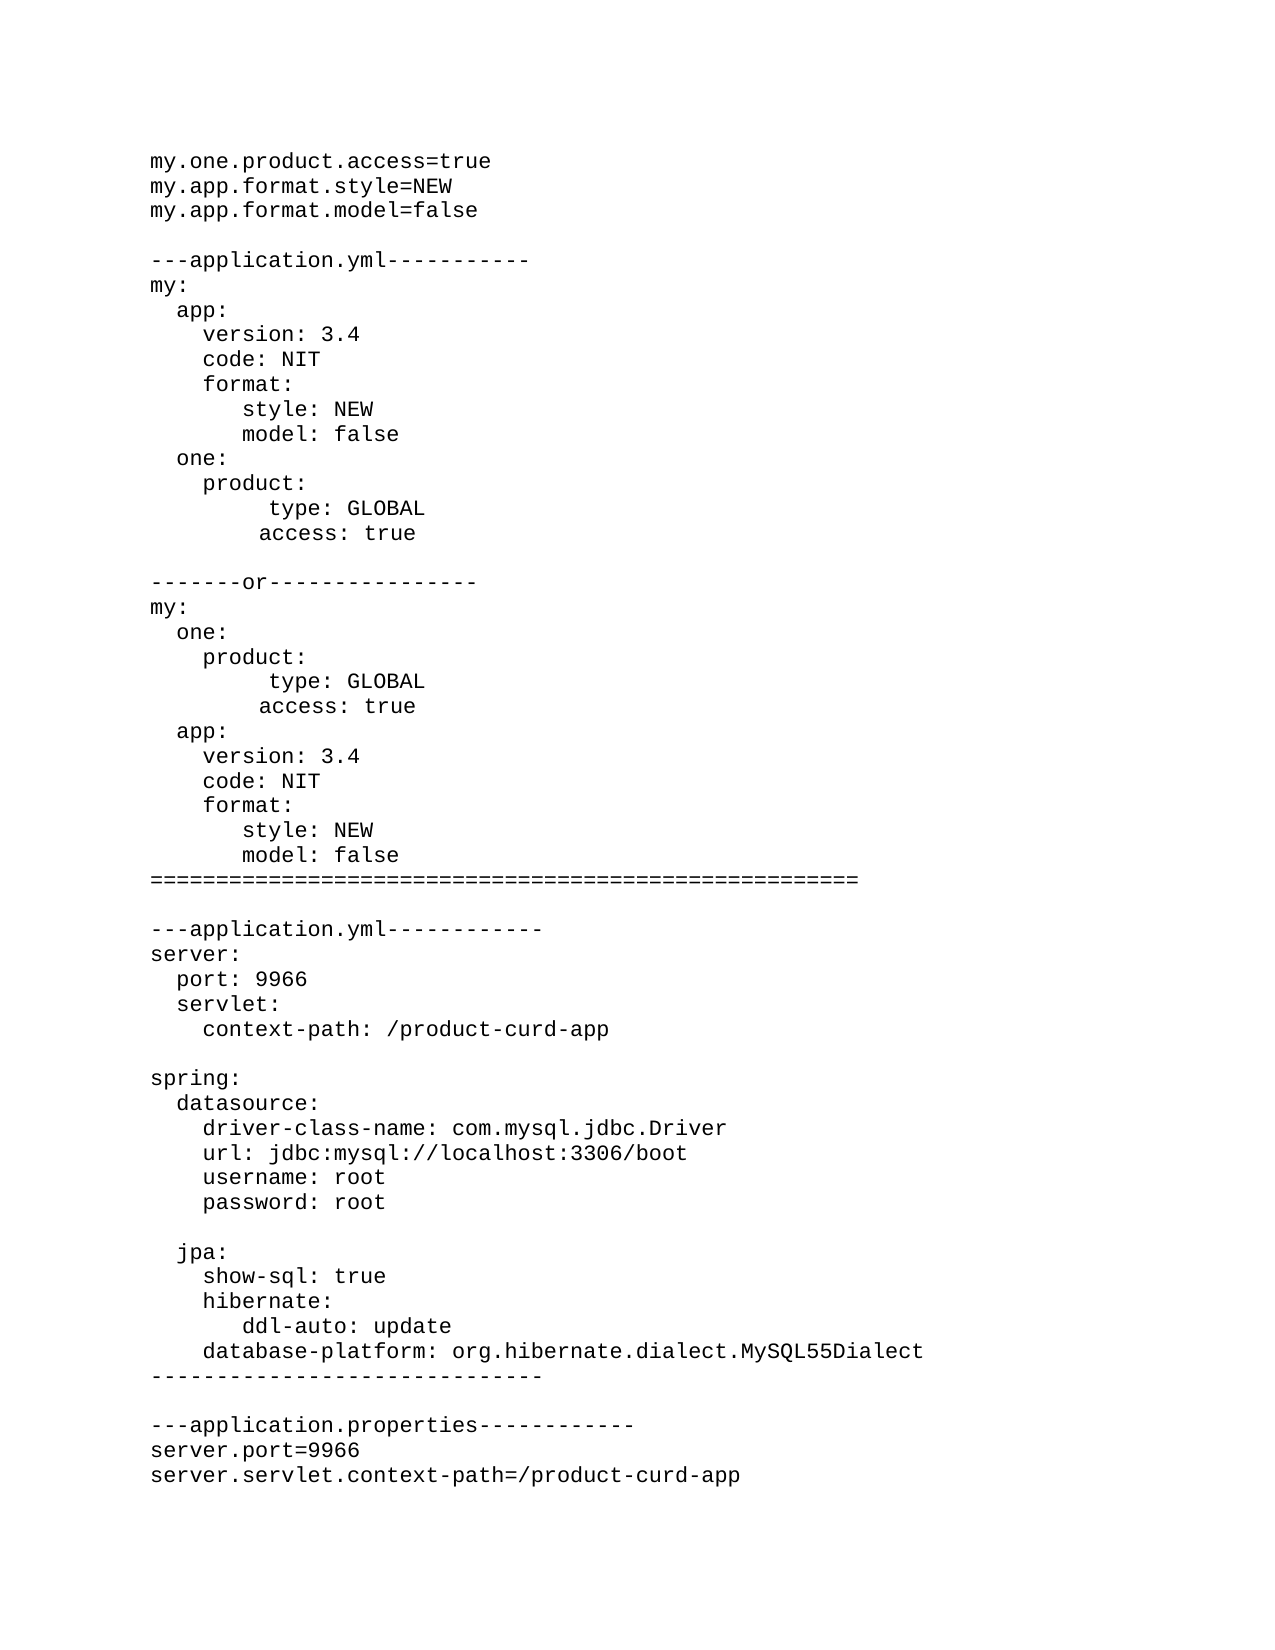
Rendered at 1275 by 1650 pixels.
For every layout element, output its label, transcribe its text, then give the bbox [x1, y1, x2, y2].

text version: 3.4 [150, 323, 1125, 348]
text server.port=9966 [150, 1439, 1125, 1464]
text jpa: [150, 1241, 1125, 1266]
text access: true [150, 695, 1125, 720]
text format: [150, 794, 1125, 819]
text port: 9966 [150, 968, 1125, 993]
text spring: [150, 1067, 1125, 1092]
text my: [150, 596, 1125, 621]
text server: [150, 943, 1125, 968]
text product: [150, 646, 1125, 671]
text ---application.properties------------ [150, 1414, 1125, 1439]
text model: false [150, 423, 1125, 447]
text ---application.yml----------- [150, 249, 1125, 274]
text ====================================================== [150, 869, 1125, 894]
text database-platform: org.hibernate.dialect.MySQL55Dialect [150, 1340, 1125, 1365]
text ddl-auto: update [150, 1315, 1125, 1340]
text style: NEW [150, 819, 1125, 844]
text model: false [150, 844, 1125, 869]
text type: GLOBAL [150, 497, 1125, 522]
text one: [150, 621, 1125, 646]
text url: jdbc:mysql://localhost:3306/boot [150, 1142, 1125, 1166]
text show-sql: true [150, 1266, 1125, 1290]
text my.app.format.style=NEW [150, 175, 1125, 199]
text ------------------------------ [150, 1365, 1125, 1389]
text my.one.product.access=true [150, 150, 1125, 175]
text product: [150, 472, 1125, 497]
text style: NEW [150, 398, 1125, 423]
text server.servlet.context-path=/product-curd-app [150, 1464, 1125, 1489]
text code: NIT [150, 348, 1125, 373]
text username: root [150, 1166, 1125, 1191]
text format: [150, 373, 1125, 398]
text my: [150, 274, 1125, 299]
text datasource: [150, 1092, 1125, 1117]
text hibernate: [150, 1290, 1125, 1315]
text -------or---------------- [150, 571, 1125, 596]
text access: true [150, 522, 1125, 547]
text version: 3.4 [150, 745, 1125, 770]
text password: root [150, 1191, 1125, 1216]
text ---application.yml------------ [150, 918, 1125, 943]
text my.app.format.model=false [150, 199, 1125, 224]
text servlet: [150, 993, 1125, 1018]
text app: [150, 299, 1125, 323]
text code: NIT [150, 770, 1125, 794]
text one: [150, 447, 1125, 472]
text context-path: /product-curd-app [150, 1018, 1125, 1042]
text type: GLOBAL [150, 671, 1125, 695]
text driver-class-name: com.mysql.jdbc.Driver [150, 1117, 1125, 1142]
text app: [150, 720, 1125, 745]
